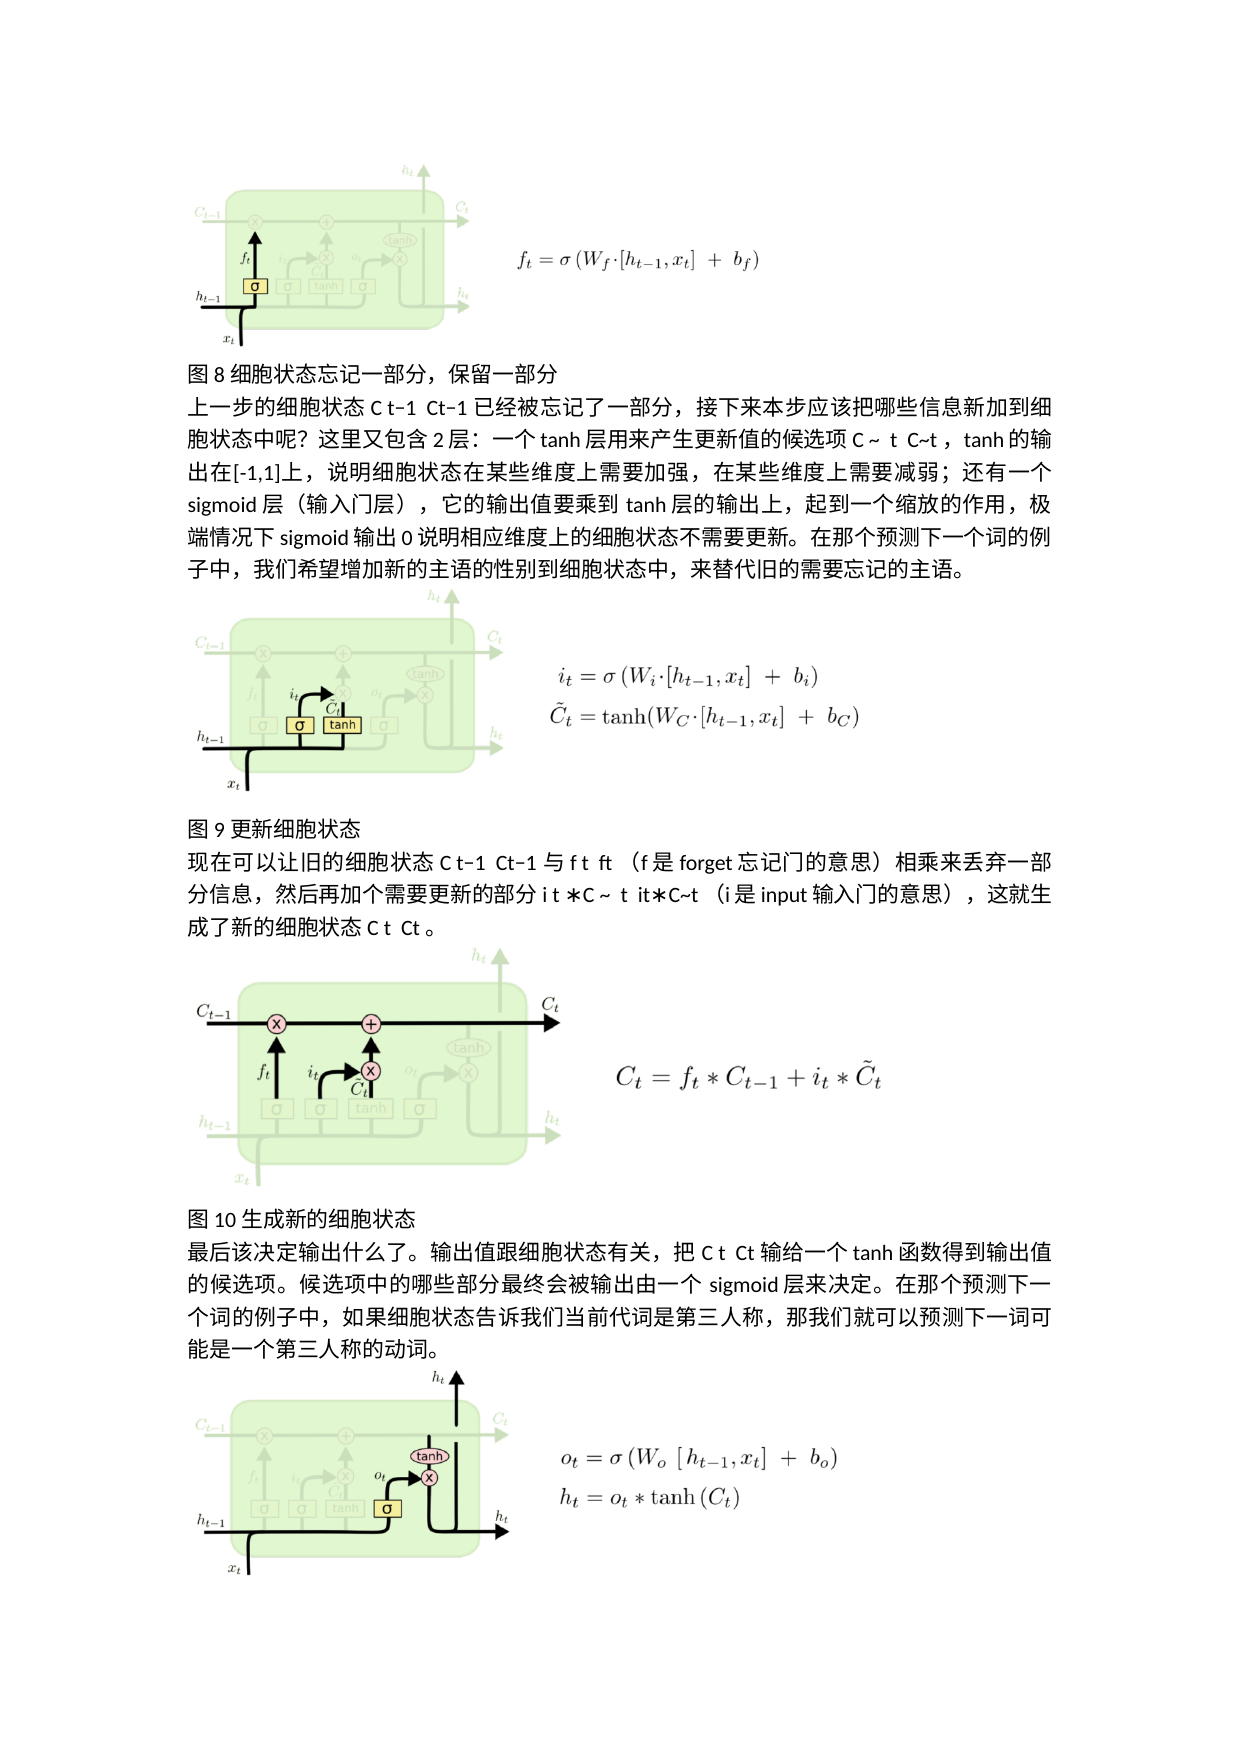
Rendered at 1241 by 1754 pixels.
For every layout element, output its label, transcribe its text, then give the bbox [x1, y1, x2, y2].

picture [187, 162, 791, 349]
text 图9 更新细胞状态 [187, 812, 1053, 844]
picture [187, 584, 863, 794]
text 上一步的细胞状态C t−1 Ct−1 已经被忘记了一部分，接下来本步应该把哪些信息新加到细胞状态中呢？这里又包含2层：一个tanh层用来产生更新值的候选项C ~ t C~t ，tanh的输出在[-1,1]上，说明细胞状态在某些维度上需要加强，在某些维度上需要减弱；还有一个sigmoid层（输入门层），它的输出值要乘到tanh层的输出上，起到一个缩放的作用，极端情况下sigmoid输出0说明相应维度上的细胞状态不需要更新。在那个预测下一个词的例子中，我们希望增加新的主语的性别到细胞状态中，来替代旧的需要忘记的主语。 [187, 389, 1053, 584]
text 最后该决定输出什么了。输出值跟细胞状态有关，把C t Ct 输给一个tanh函数得到输出值的候选项。候选项中的哪些部分最终会被输出由一个sigmoid层来决定。在那个预测下一个词的例子中，如果细胞状态告诉我们当前代词是第三人称，那我们就可以预测下一词可能是一个第三人称的动词。 [187, 1234, 1053, 1364]
text 图8 细胞状态忘记一部分，保留一部分 [187, 357, 1053, 389]
picture [187, 1364, 875, 1577]
text 图10 生成新的细胞状态 [187, 1202, 1053, 1234]
text 现在可以让旧的细胞状态C t−1 Ct−1 与f t ft （f是forget忘记门的意思）相乘来丢弃一部分信息，然后再加个需要更新的部分i t ∗C ~ t it∗C~t （i是input输入门的意思），这就生成了新的细胞状态C t Ct 。 [187, 844, 1053, 942]
picture [187, 942, 986, 1189]
